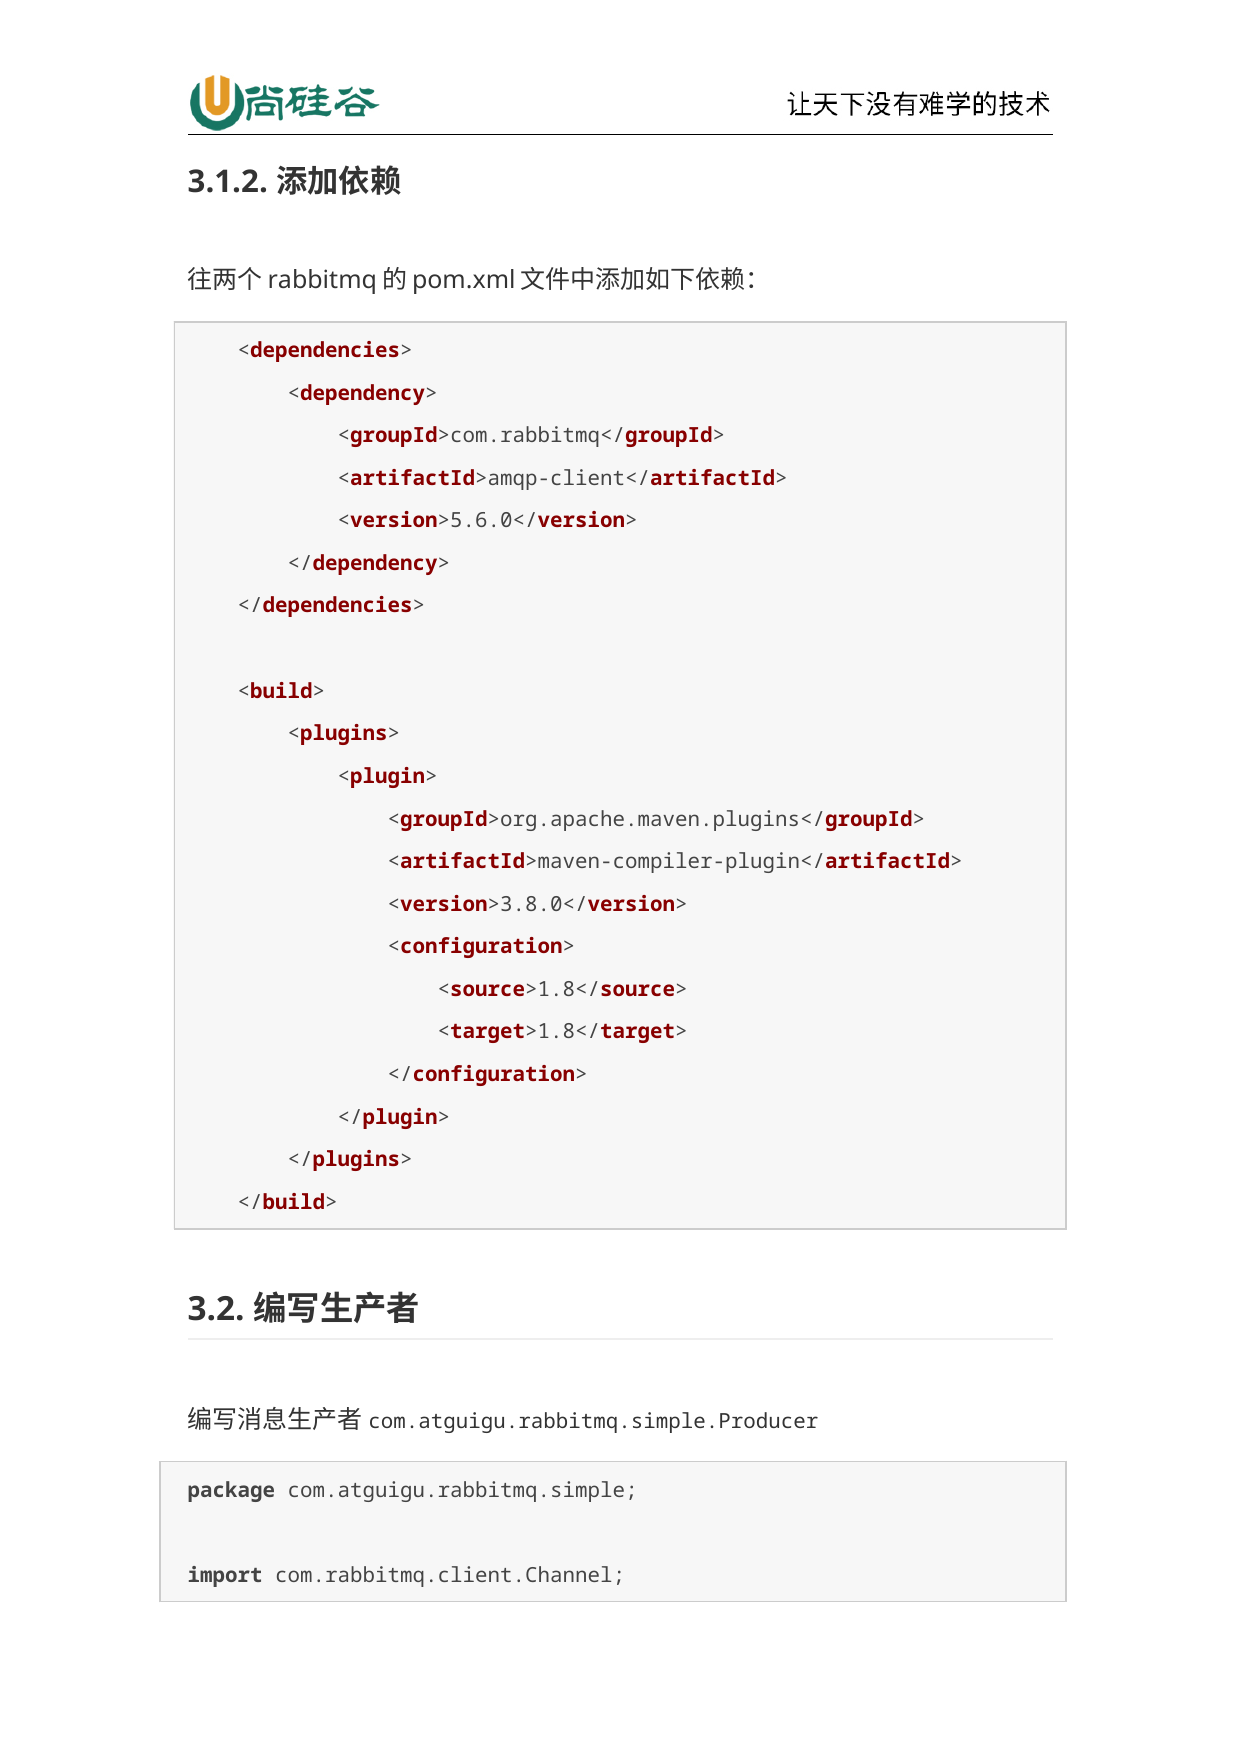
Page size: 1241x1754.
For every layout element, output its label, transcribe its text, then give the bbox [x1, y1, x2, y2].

text <configuration> [175, 917, 1065, 960]
subtitle 3.2. 编写生产者 [187, 1281, 1053, 1339]
text <source>1.8</source> [175, 960, 1065, 1002]
text package com.atguigu.rabbitmq.simple; [161, 1462, 1065, 1503]
text import com.rabbitmq.client.Channel; [161, 1546, 1065, 1601]
text <build> [175, 662, 1065, 704]
text <version>3.8.0</version> [175, 875, 1065, 917]
text </configuration> [175, 1045, 1065, 1088]
text <target>1.8</target> [175, 1003, 1065, 1045]
text </dependencies> [175, 577, 1065, 619]
text </plugin> [175, 1088, 1065, 1130]
text <plugins> [175, 704, 1065, 747]
text </build> [175, 1173, 1065, 1228]
picture [187, 73, 1053, 132]
text <dependency> [175, 363, 1065, 406]
text 编写消息生产者 com.atguigu.rabbitmq.simple.Producer [187, 1399, 1053, 1436]
text </plugins> [175, 1130, 1065, 1173]
text </dependency> [175, 534, 1065, 576]
text <artifactId>maven-compiler-plugin</artifactId> [175, 832, 1065, 875]
subtitle 3.1.2. 添加依赖 [187, 156, 1053, 202]
text <dependencies> [175, 323, 1065, 363]
text <groupId>org.apache.maven.plugins</groupId> [175, 789, 1065, 832]
text <plugin> [175, 747, 1065, 789]
text <groupId>com.rabbitmq</groupId> [175, 406, 1065, 449]
text 往两个rabbitmq的pom.xml文件中添加如下依赖： [187, 260, 1053, 296]
text <artifactId>amqp-client</artifactId> [175, 449, 1065, 491]
text <version>5.6.0</version> [175, 491, 1065, 534]
